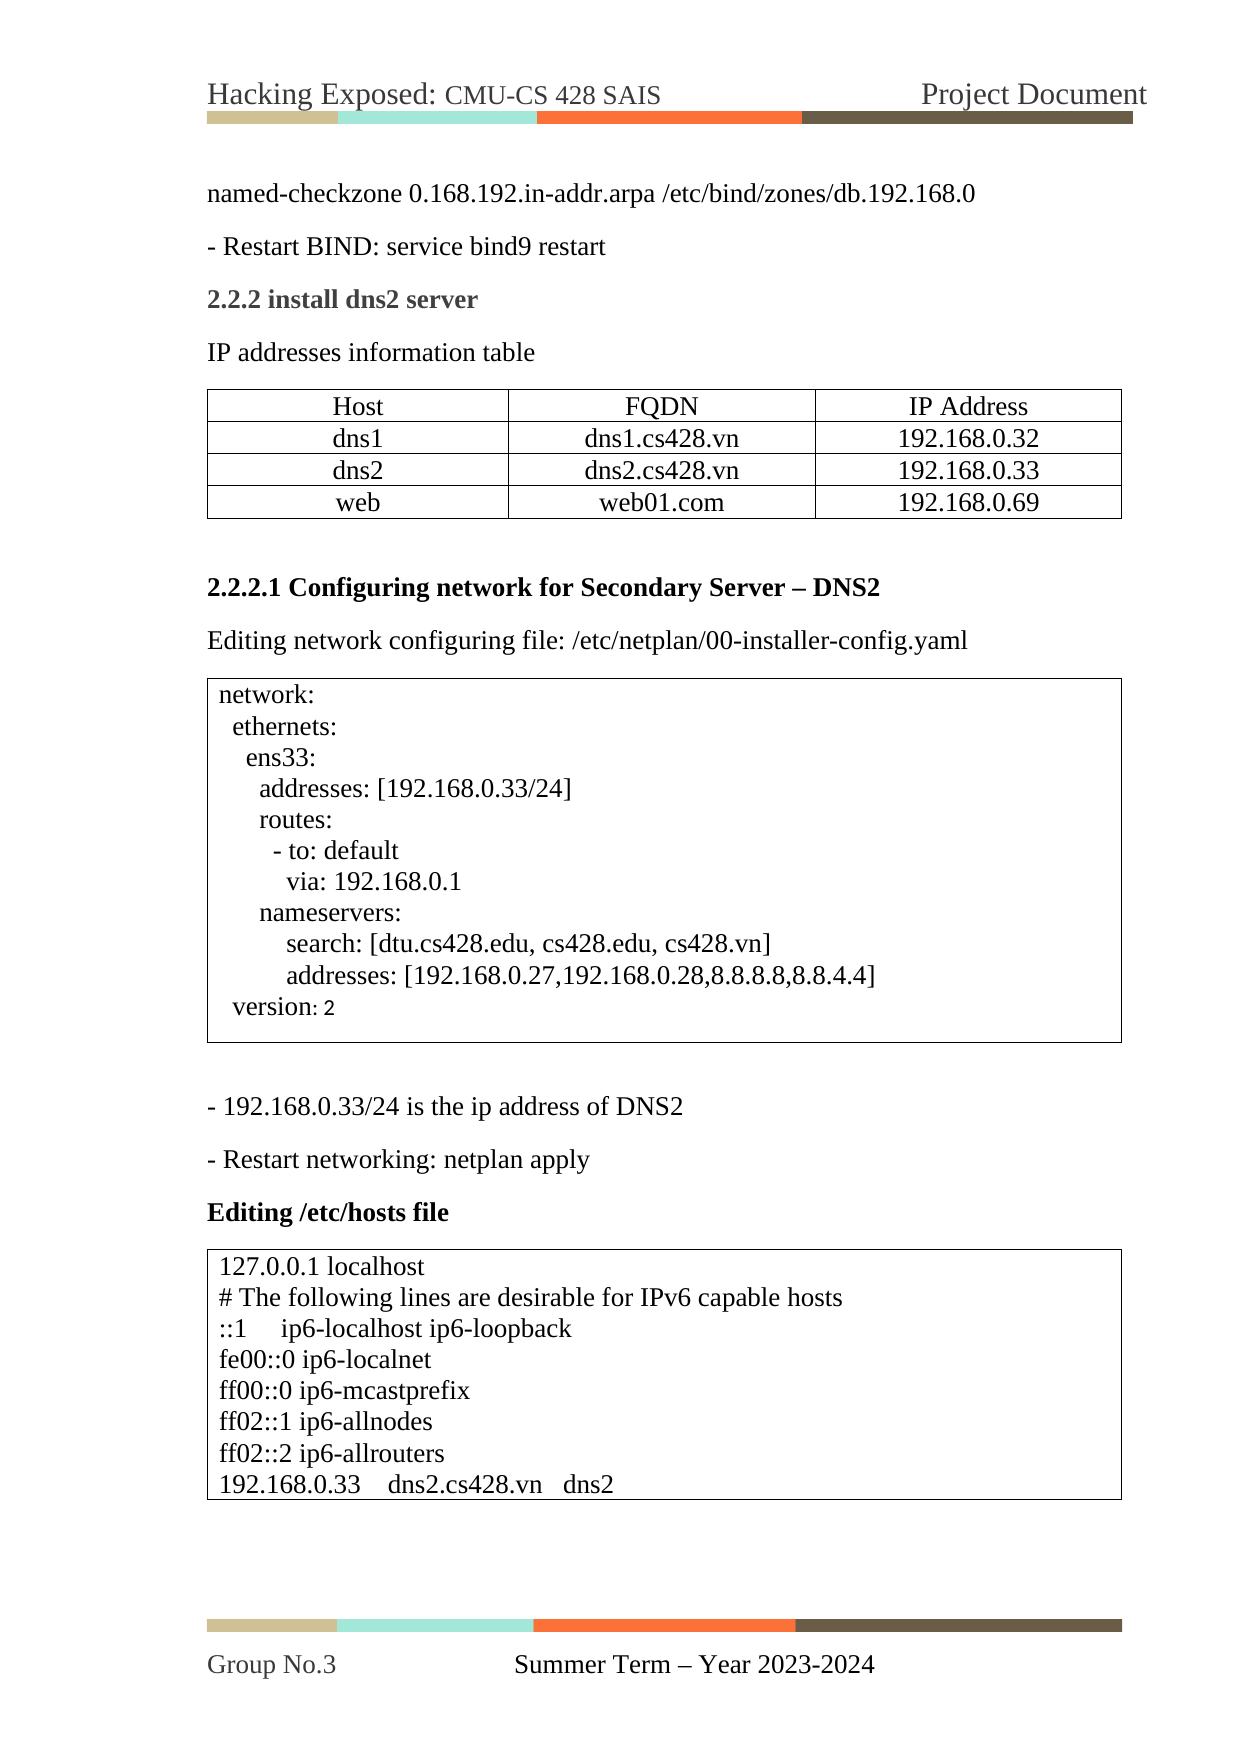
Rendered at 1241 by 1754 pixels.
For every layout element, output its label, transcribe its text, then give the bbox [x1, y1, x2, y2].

table_cell 192.168.0.32 [816, 422, 1121, 453]
text named-checkzone 0.168.192.in-addr.arpa /etc/bind/zones/db.192.168.0 [207, 177, 1122, 208]
text - 192.168.0.33/24 is the ip address of DNS2 [207, 1090, 1122, 1121]
table_header Host [208, 390, 508, 421]
text 2.2.2 install dns2 server [207, 283, 1122, 314]
picture [206, 111, 1133, 124]
text Editing network configuring file: /etc/netplan/00-installer-config.yaml [207, 624, 1122, 656]
table_cell dns1 [208, 422, 508, 453]
table_cell web [208, 486, 508, 518]
text - Restart BIND: service bind9 restart [207, 230, 1122, 261]
text 2.2.2.1 Configuring network for Secondary Server – DNS2 [207, 572, 1122, 603]
table_header IP Address [816, 390, 1121, 421]
table_cell dns2 [208, 454, 508, 485]
text - Restart networking: netplan apply [207, 1143, 1122, 1174]
table_cell web01.com [509, 486, 815, 518]
table_cell dns2.cs428.vn [509, 454, 815, 485]
table_header network: ethernets: ens33: addresses: [192.168.0.33/24] routes: - to: default via: 192.168.0.1 nameservers: search: [dtu.cs428.edu, cs428.edu, cs428.vn] addresses: [192.168.0.27,192.168.0.28,8.8.8.8,8.8.4.4] version: 2 [208, 679, 1121, 1042]
picture [206, 1619, 1123, 1632]
table_header FQDN [509, 390, 815, 421]
table_cell 192.168.0.69 [816, 486, 1121, 518]
table_cell 192.168.0.33 [816, 454, 1121, 485]
table_header 127.0.0.1 localhost # The following lines are desirable for IPv6 capable hosts ::1 ip6-localhost ip6-loopback fe00::0 ip6-localnet ff00::0 ip6-mcastprefix ff02::1 ip6-allnodes ff02::2 ip6-allrouters 192.168.0.33 dns2.cs428.vn dns2 [208, 1250, 1121, 1499]
table_cell dns1.cs428.vn [509, 422, 815, 453]
text Editing /etc/hosts file [207, 1196, 1122, 1227]
text IP addresses information table [207, 336, 1122, 367]
